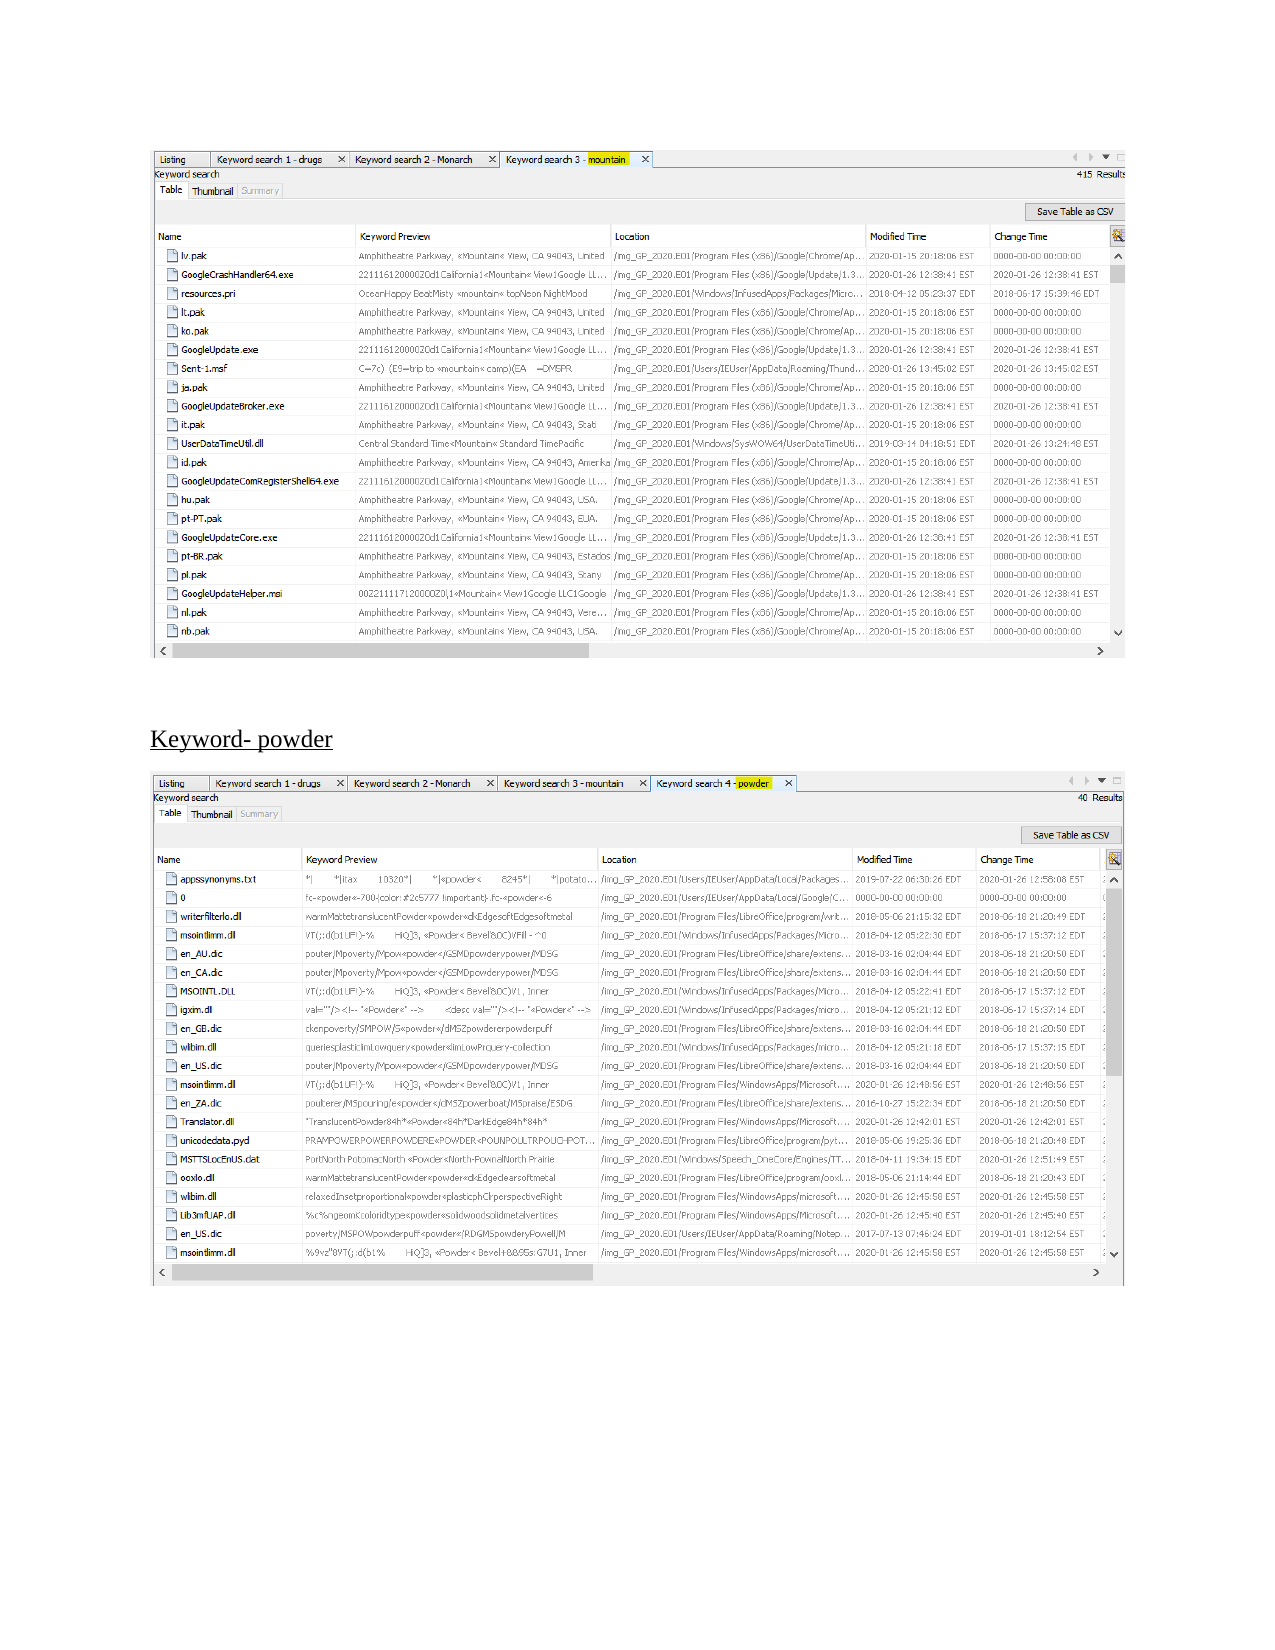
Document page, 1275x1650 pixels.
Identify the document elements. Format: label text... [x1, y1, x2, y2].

picture [150, 771, 1125, 1286]
picture [150, 150, 1125, 658]
text Keyword- powder [150, 724, 1125, 753]
